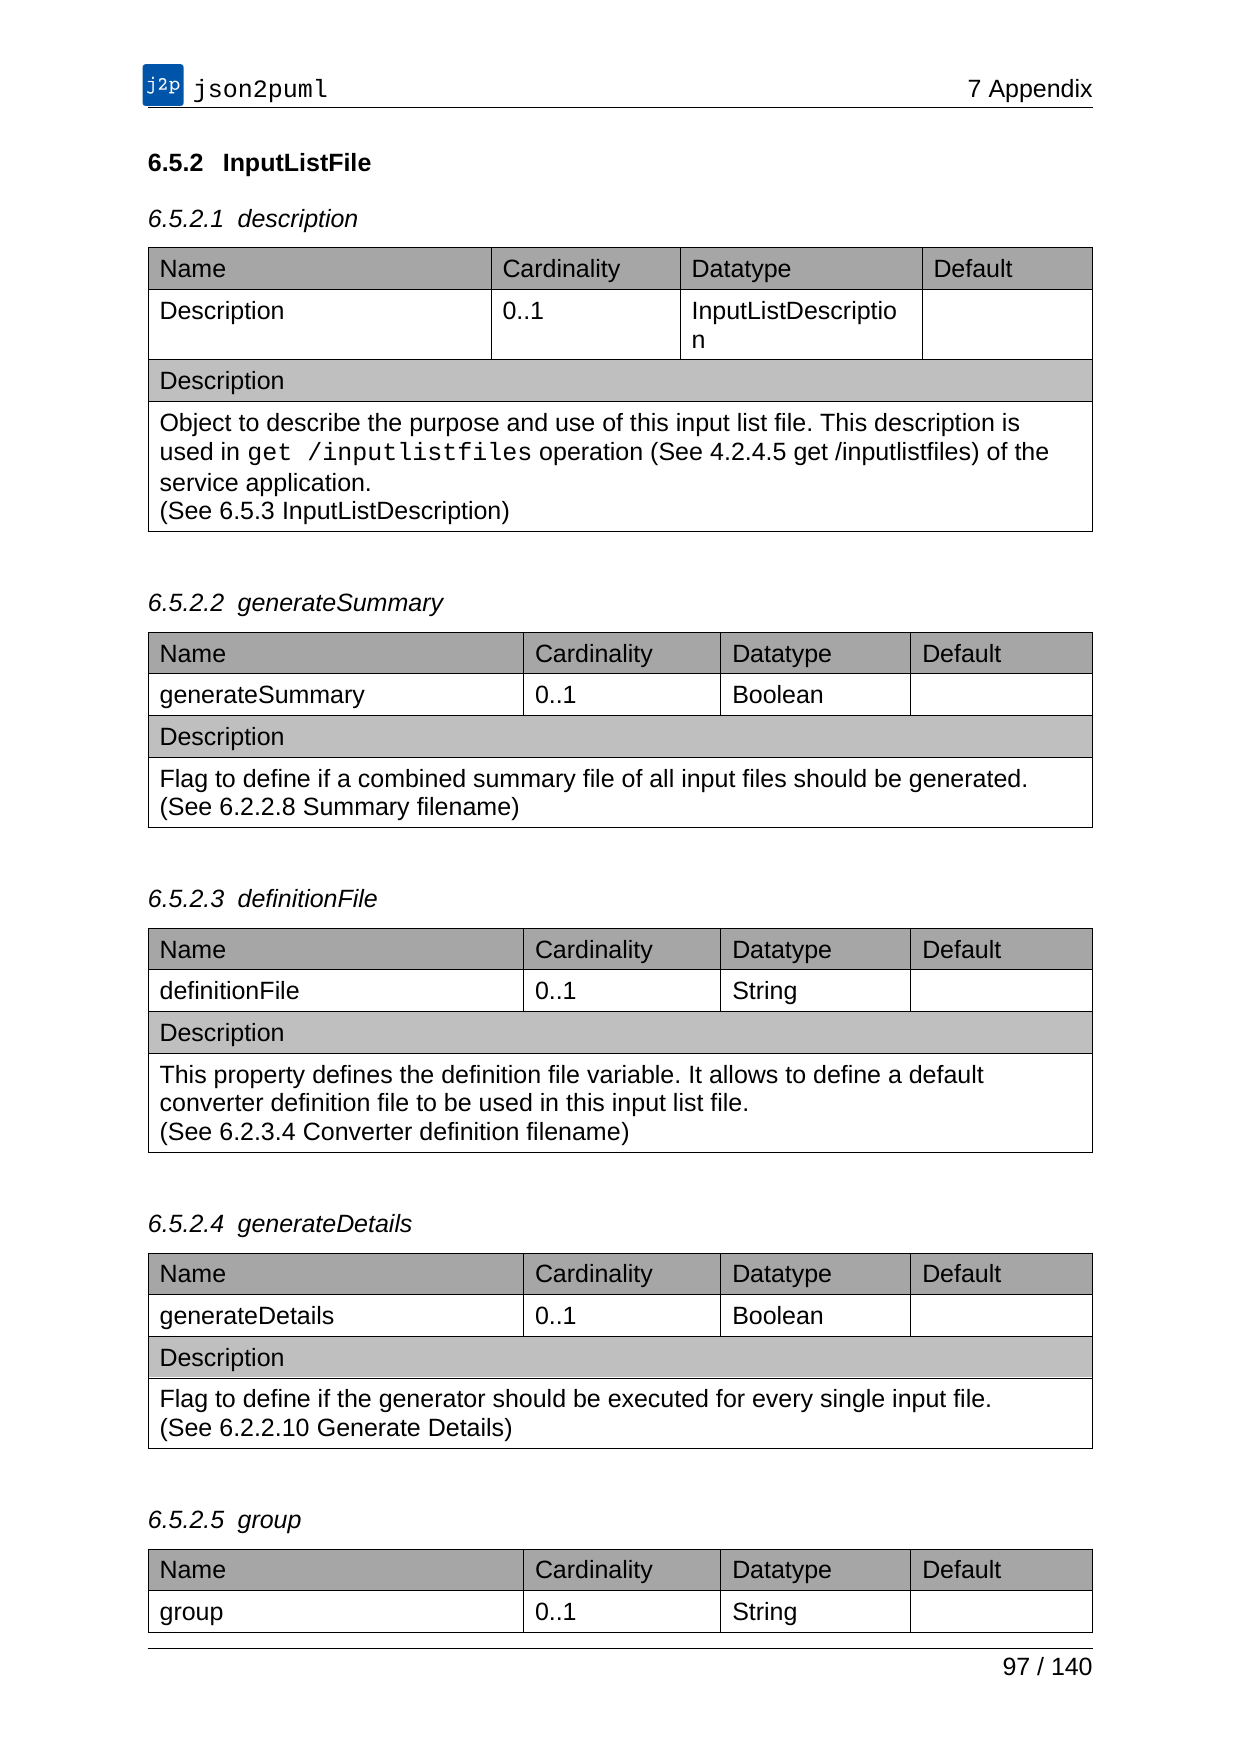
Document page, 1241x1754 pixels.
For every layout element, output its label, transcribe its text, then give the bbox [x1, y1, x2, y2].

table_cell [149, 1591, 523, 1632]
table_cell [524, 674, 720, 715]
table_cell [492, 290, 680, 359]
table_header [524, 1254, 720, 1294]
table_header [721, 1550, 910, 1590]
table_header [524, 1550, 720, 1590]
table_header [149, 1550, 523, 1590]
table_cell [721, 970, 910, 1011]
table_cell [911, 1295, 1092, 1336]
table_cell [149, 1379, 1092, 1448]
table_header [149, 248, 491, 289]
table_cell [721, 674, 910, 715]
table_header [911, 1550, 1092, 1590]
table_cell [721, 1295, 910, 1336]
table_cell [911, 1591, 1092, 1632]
picture [142, 64, 184, 106]
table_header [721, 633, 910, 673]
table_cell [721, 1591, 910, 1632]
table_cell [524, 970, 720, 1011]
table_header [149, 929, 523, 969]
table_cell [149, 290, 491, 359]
subtitle definitionFile [148, 884, 1093, 913]
subtitle InputListFile [148, 148, 1093, 176]
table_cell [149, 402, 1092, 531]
subtitle group [148, 1505, 1093, 1534]
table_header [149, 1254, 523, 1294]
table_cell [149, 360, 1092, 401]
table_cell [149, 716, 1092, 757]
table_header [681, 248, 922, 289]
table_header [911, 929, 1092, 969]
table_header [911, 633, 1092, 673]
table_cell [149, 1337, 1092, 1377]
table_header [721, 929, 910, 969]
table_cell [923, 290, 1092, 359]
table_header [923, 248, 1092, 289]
subtitle generateDetails [148, 1209, 1093, 1238]
subtitle description [148, 204, 1093, 232]
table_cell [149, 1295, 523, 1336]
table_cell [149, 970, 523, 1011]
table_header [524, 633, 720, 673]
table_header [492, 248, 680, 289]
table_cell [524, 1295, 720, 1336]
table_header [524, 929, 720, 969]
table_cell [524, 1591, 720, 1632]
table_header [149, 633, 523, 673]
subtitle generateSummary [148, 588, 1093, 617]
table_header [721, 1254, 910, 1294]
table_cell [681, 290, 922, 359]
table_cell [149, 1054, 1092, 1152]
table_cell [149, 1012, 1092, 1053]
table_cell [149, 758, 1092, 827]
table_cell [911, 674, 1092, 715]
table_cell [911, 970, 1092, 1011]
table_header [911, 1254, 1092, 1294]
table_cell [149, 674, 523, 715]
